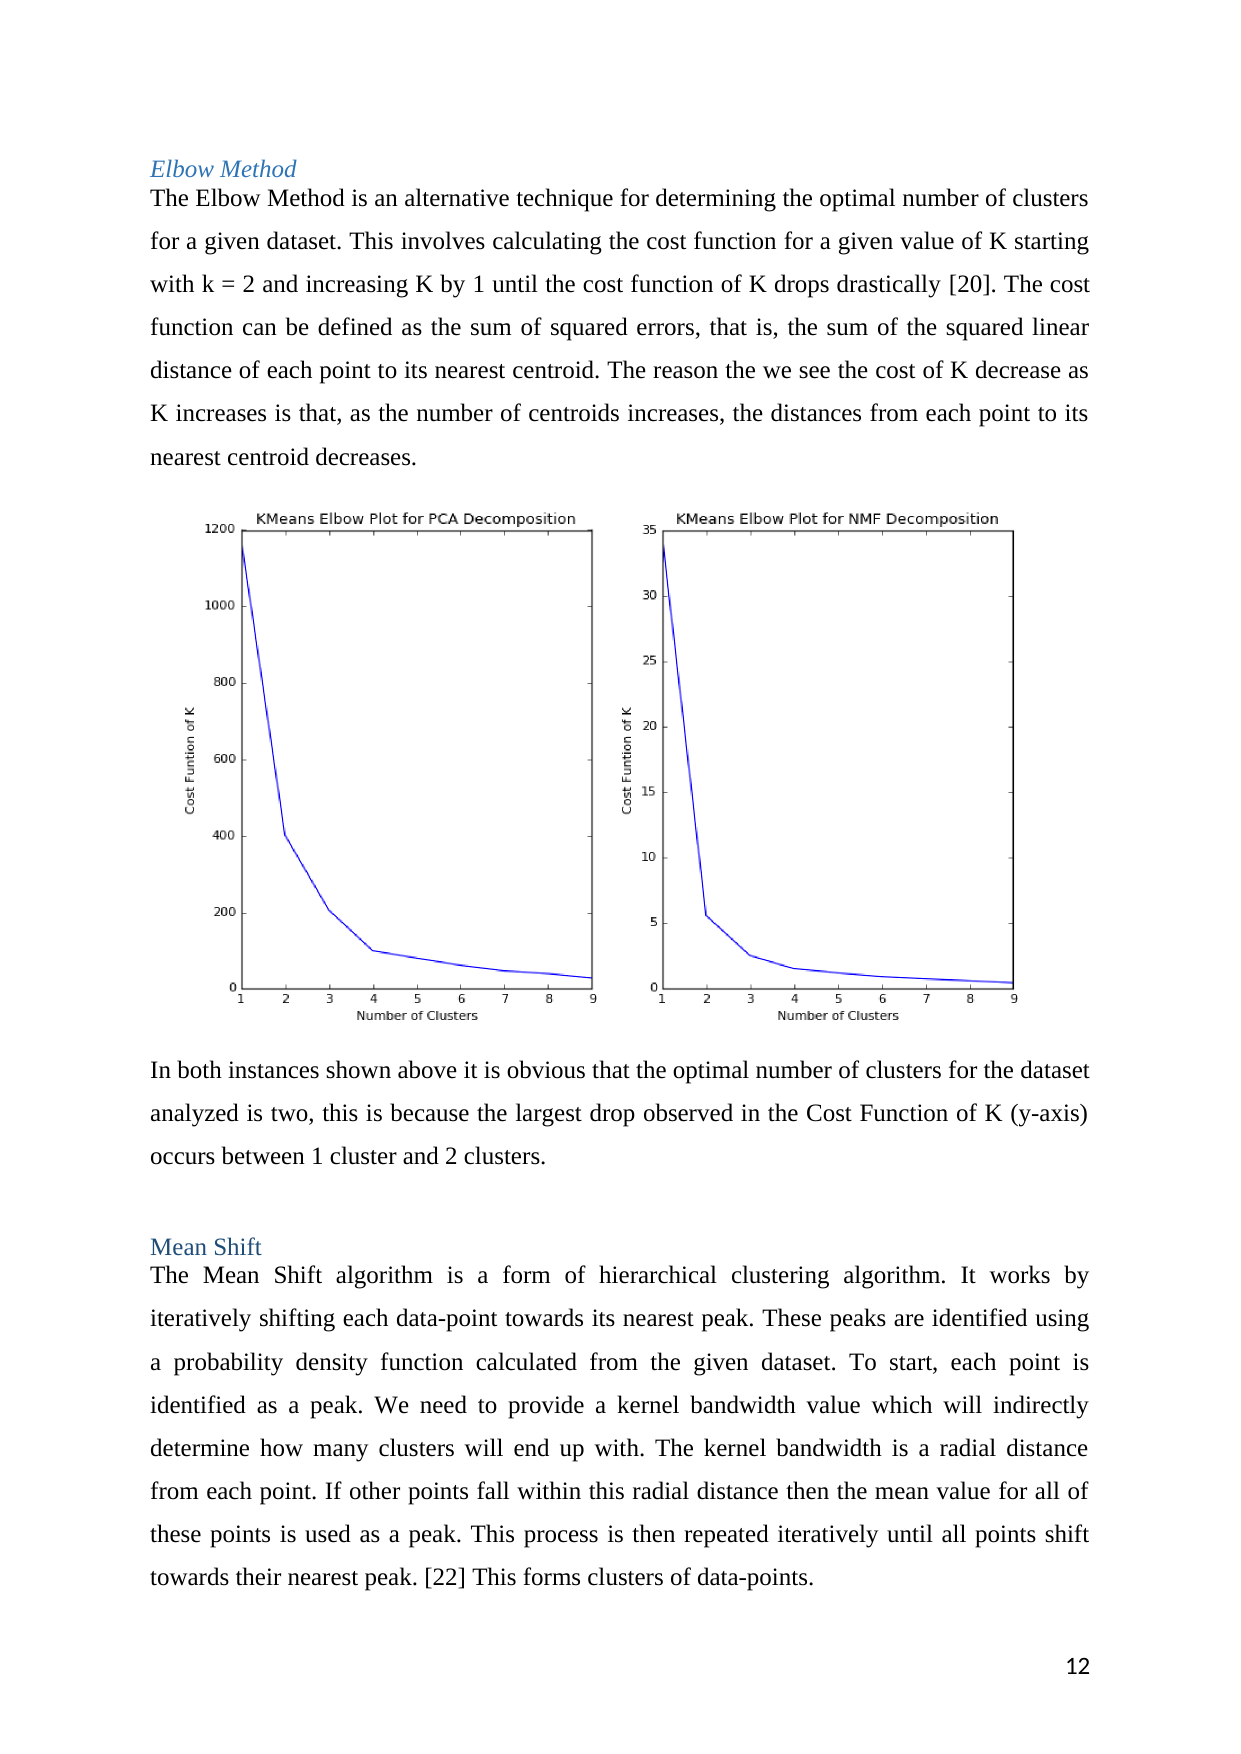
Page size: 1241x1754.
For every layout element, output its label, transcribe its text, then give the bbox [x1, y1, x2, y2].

picture [150, 484, 1090, 1041]
text In both instances shown above it is obvious that the optimal number of clusters for the dataset analyzed is two, this is because the largest drop observed in the Cost Function of K (y-axis) occurs between 1 cluster and 2 clusters. [150, 1055, 1090, 1170]
text The Mean Shift algorithm is a form of hierarchical clustering algorithm. It works by iteratively shifting each data-point towards its nearest peak. These peaks are identified using a probability density function calculated from the given dataset. To start, each point is identified as a peak. We need to provide a kernel bandwidth value which will indirectly determine how many clusters will end up with. The kernel bandwidth is a radial distance from each point. If other points fall within this radial distance then the mean value for all of these points is used as a peak. This process is then repeated iteratively until all points shift towards their nearest peak. [22] This forms clusters of data-points. [150, 1260, 1090, 1591]
subtitle Mean Shift [150, 1232, 1090, 1260]
text The Elbow Method is an alternative technique for determining the optimal number of clusters for a given dataset. This involves calculating the cost function for a given value of K starting with k = 2 and increasing K by 1 until the cost function of K drops drastically [20]. The cost function can be defined as the sum of squared errors, that is, the sum of the squared linear distance of each point to its nearest centroid. The reason the we see the cost of K decrease as K increases is that, as the number of centroids increases, the distances from each point to its nearest centroid decreases. [150, 183, 1090, 470]
subtitle Elbow Method [150, 154, 1090, 183]
